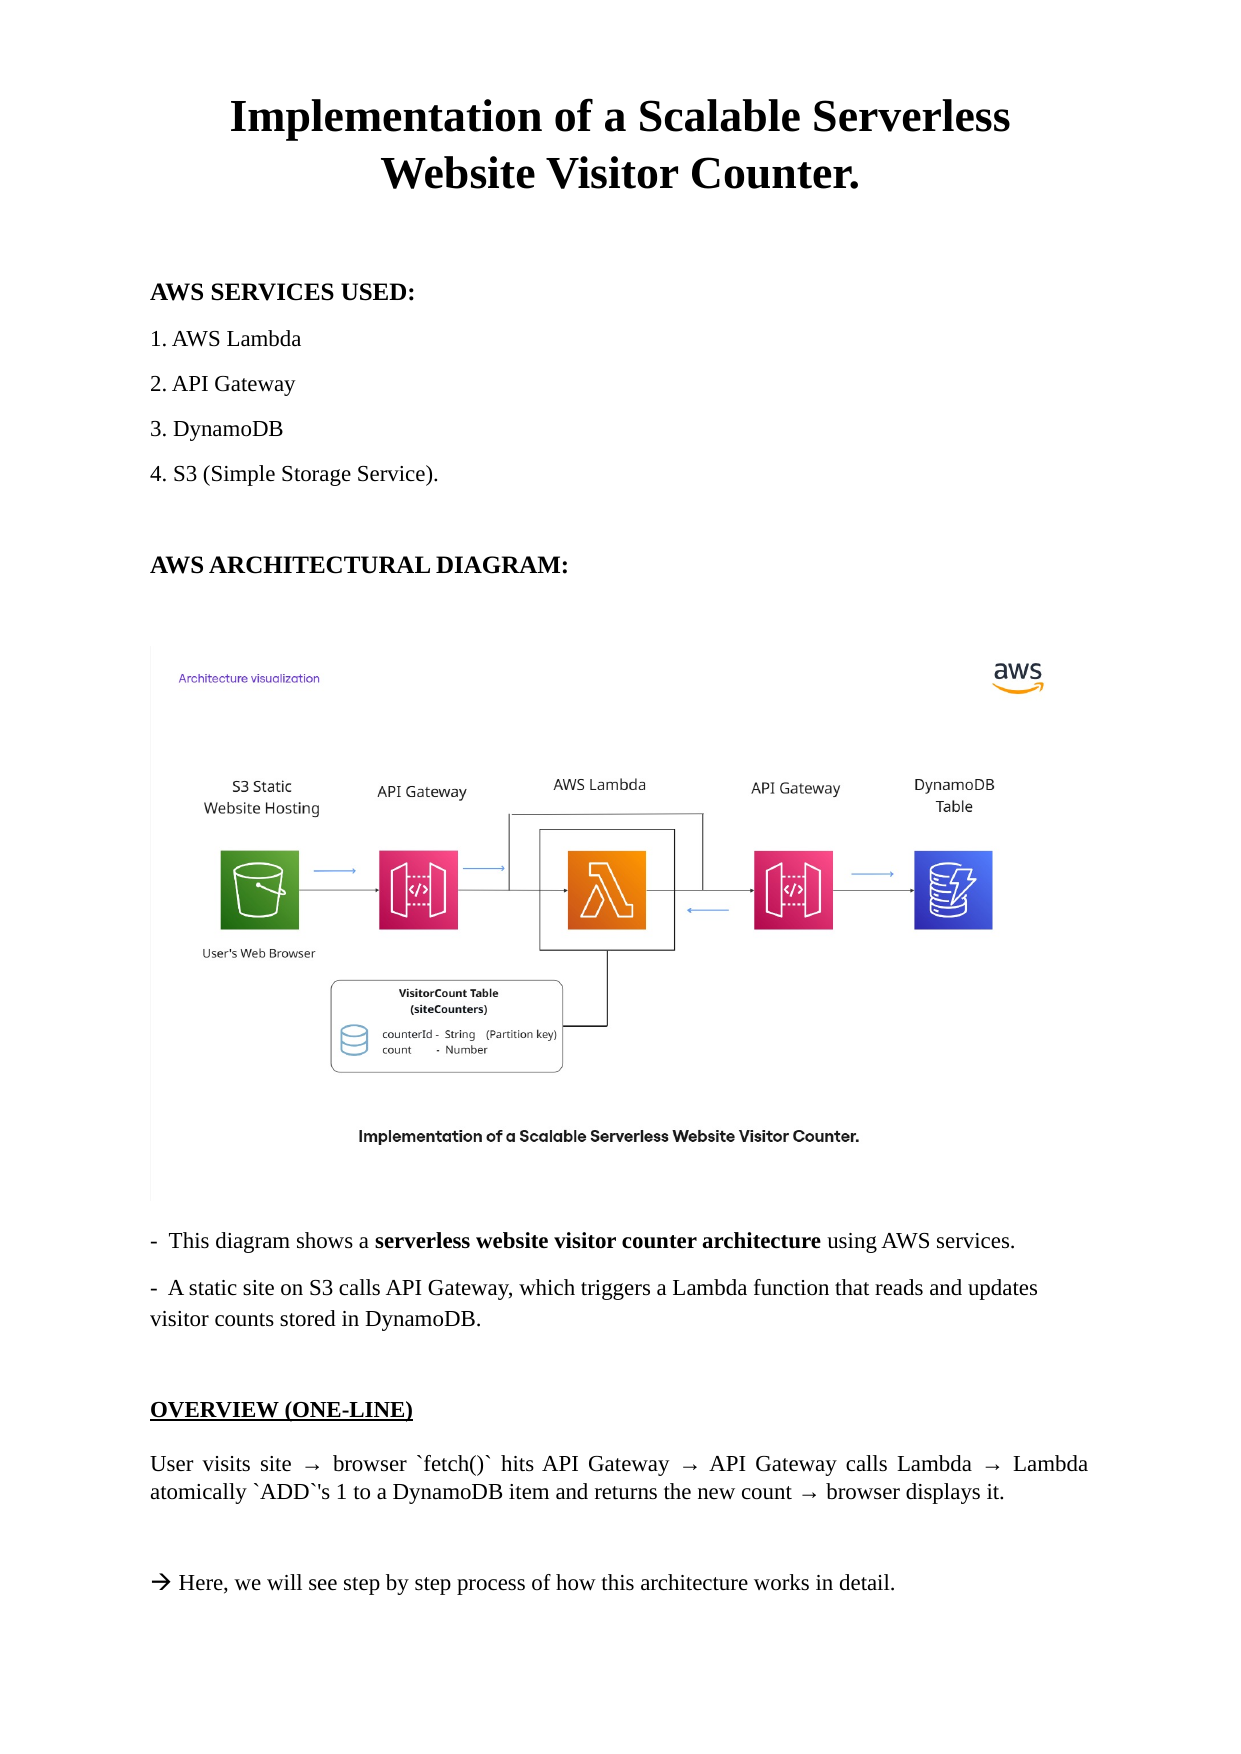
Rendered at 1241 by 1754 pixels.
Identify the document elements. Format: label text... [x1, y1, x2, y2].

text Implementation of a Scalable Serverless Website Visitor Counter. [150, 89, 1090, 198]
text 2. API Gateway [150, 370, 1090, 397]
text 4. S3 (Simple Storage Service). [150, 460, 1090, 487]
text OVERVIEW (ONE-LINE) [150, 1397, 1090, 1423]
text AWS SERVICES USED: [150, 277, 1090, 306]
text User visits site → browser `fetch()` hits API Gateway → API Gateway calls Lambda → Lambda atomically `ADD`'s 1 to a DynamoDB item and returns the new count → browser displays it. [150, 1450, 1090, 1505]
picture [150, 646, 1065, 1201]
text - This diagram shows a serverless website visitor counter architecture using AWS services. [150, 1227, 1090, 1254]
text AWS ARCHITECTURAL DIAGRAM: [150, 551, 1090, 579]
text 3. DynamoDB [150, 415, 1090, 442]
text - A static site on S3 calls API Gateway, which triggers a Lambda function that reads and updates visitor counts stored in DynamoDB. [150, 1274, 1090, 1331]
text 1. AWS Lambda [150, 325, 1090, 351]
text Here, we will see step by step process of how this architecture works in detail. [150, 1569, 1090, 1595]
